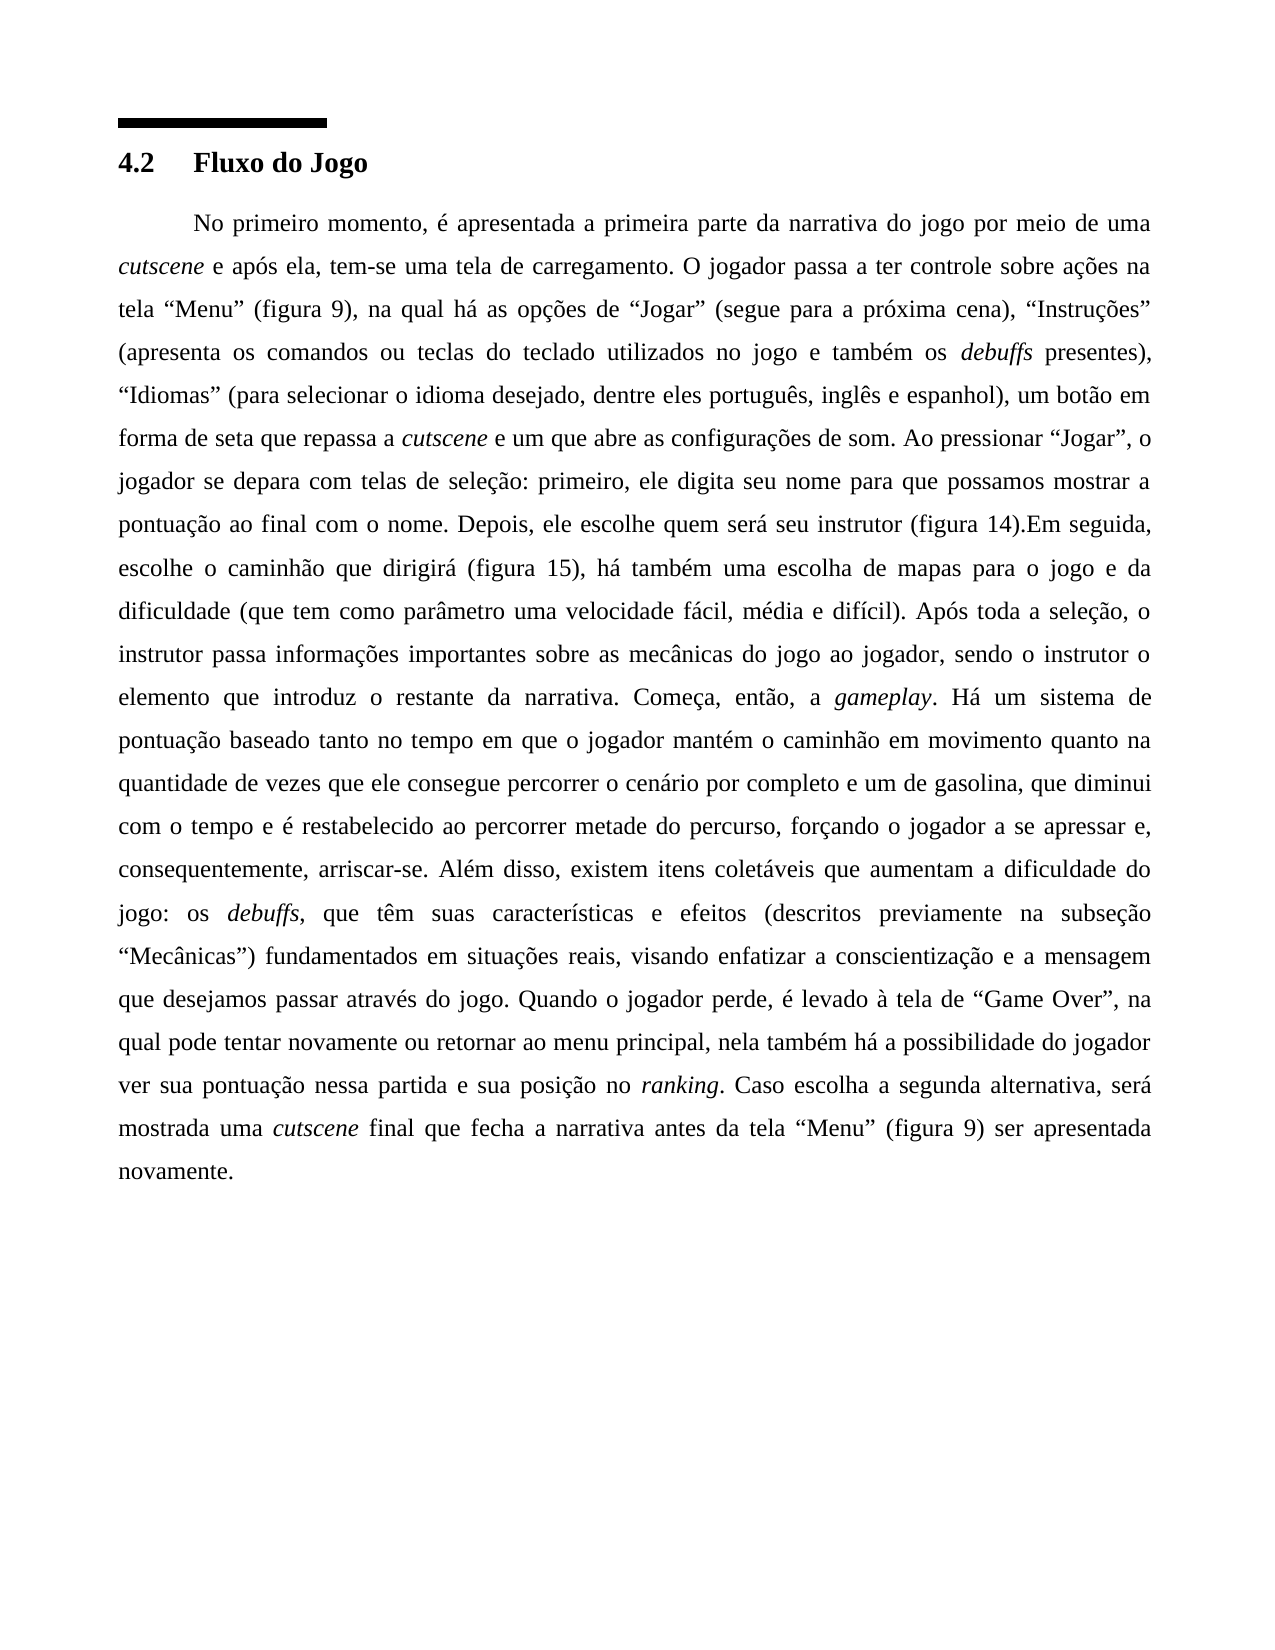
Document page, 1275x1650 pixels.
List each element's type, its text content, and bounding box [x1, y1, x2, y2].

list Fluxo do Jogo [118, 145, 1152, 178]
text No primeiro momento, é apresentada a primeira parte da narrativa do jogo por meio de uma cutscene e após ela, tem-se uma tela de carregamento. O jogador passa a ter controle sobre ações na tela “Menu” (figura 9), na qual há as opções de “Jogar” (segue para a próxima cena), “Instruções” (apresenta os comandos ou teclas do teclado utilizados no jogo e também os debuffs presentes), “Idiomas” (para selecionar o idioma desejado, dentre eles português, inglês e espanhol), um botão em forma de seta que repassa a cutscene e um que abre as configurações de som. Ao pressionar “Jogar”, o jogador se depara com telas de seleção: primeiro, ele digita seu nome para que possamos mostrar a pontuação ao final com o nome. Depois, ele escolhe quem será seu instrutor (figura 14).Em seguida, escolhe o caminhão que dirigirá (figura 15), há também uma escolha de mapas para o jogo e da dificuldade (que tem como parâmetro uma velocidade fácil, média e difícil). Após toda a seleção, o instrutor passa informações importantes sobre as mecânicas do jogo ao jogador, sendo o instrutor o elemento que introduz o restante da narrativa. Começa, então, a gameplay. Há um sistema de pontuação baseado tanto no tempo em que o jogador mantém o caminhão em movimento quanto na quantidade de vezes que ele consegue percorrer o cenário por completo e um de gasolina, que diminui com o tempo e é restabelecido ao percorrer metade do percurso, forçando o jogador a se apressar e, consequentemente, arriscar-se. Além disso, existem itens coletáveis que aumentam a dificuldade do jogo: os debuffs, que têm suas características e efeitos (descritos previamente na subseção “Mecânicas”) fundamentados em situações reais, visando enfatizar a conscientização e a mensagem que desejamos passar através do jogo. Quando o jogador perde, é levado à tela de “Game Over”, na qual pode tentar novamente ou retornar ao menu principal, nela também há a possibilidade do jogador ver sua pontuação nessa partida e sua posição no ranking. Caso escolha a segunda alternativa, será mostrada uma cutscene final que fecha a narrativa antes da tela “Menu” (figura 9) ser apresentada novamente. [118, 208, 1152, 1185]
